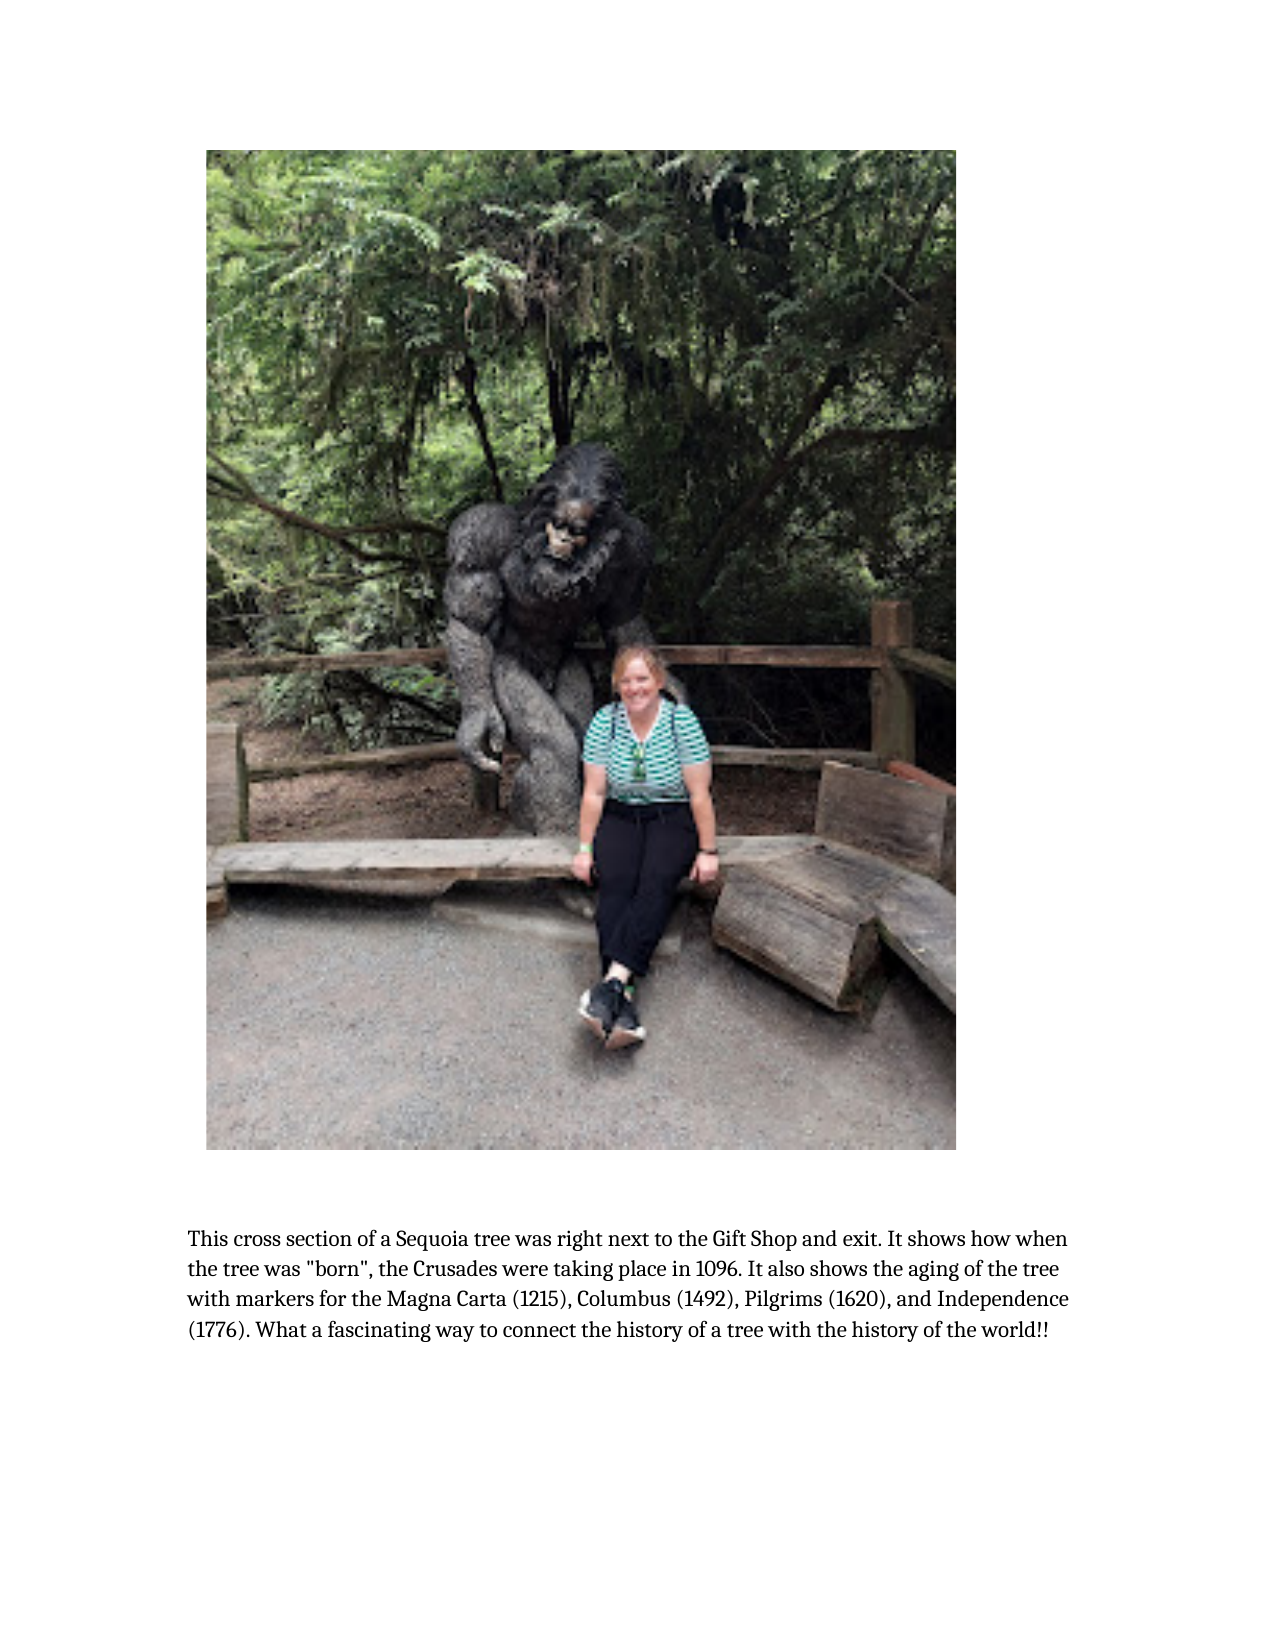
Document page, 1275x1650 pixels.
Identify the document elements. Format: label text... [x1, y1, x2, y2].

text This cross section of a Sequoia tree was right next to the Gift Shop and exit. It shows how when the tree was "born", the Crusades were taking place in 1096. It also shows the aging of the tree with markers for the Magna Carta (1215), Columbus (1492), Pilgrims (1620), and Independence (1776). What a fascinating way to connect the history of a tree with the history of the world!! [187, 1226, 1087, 1343]
picture [206, 150, 957, 1150]
